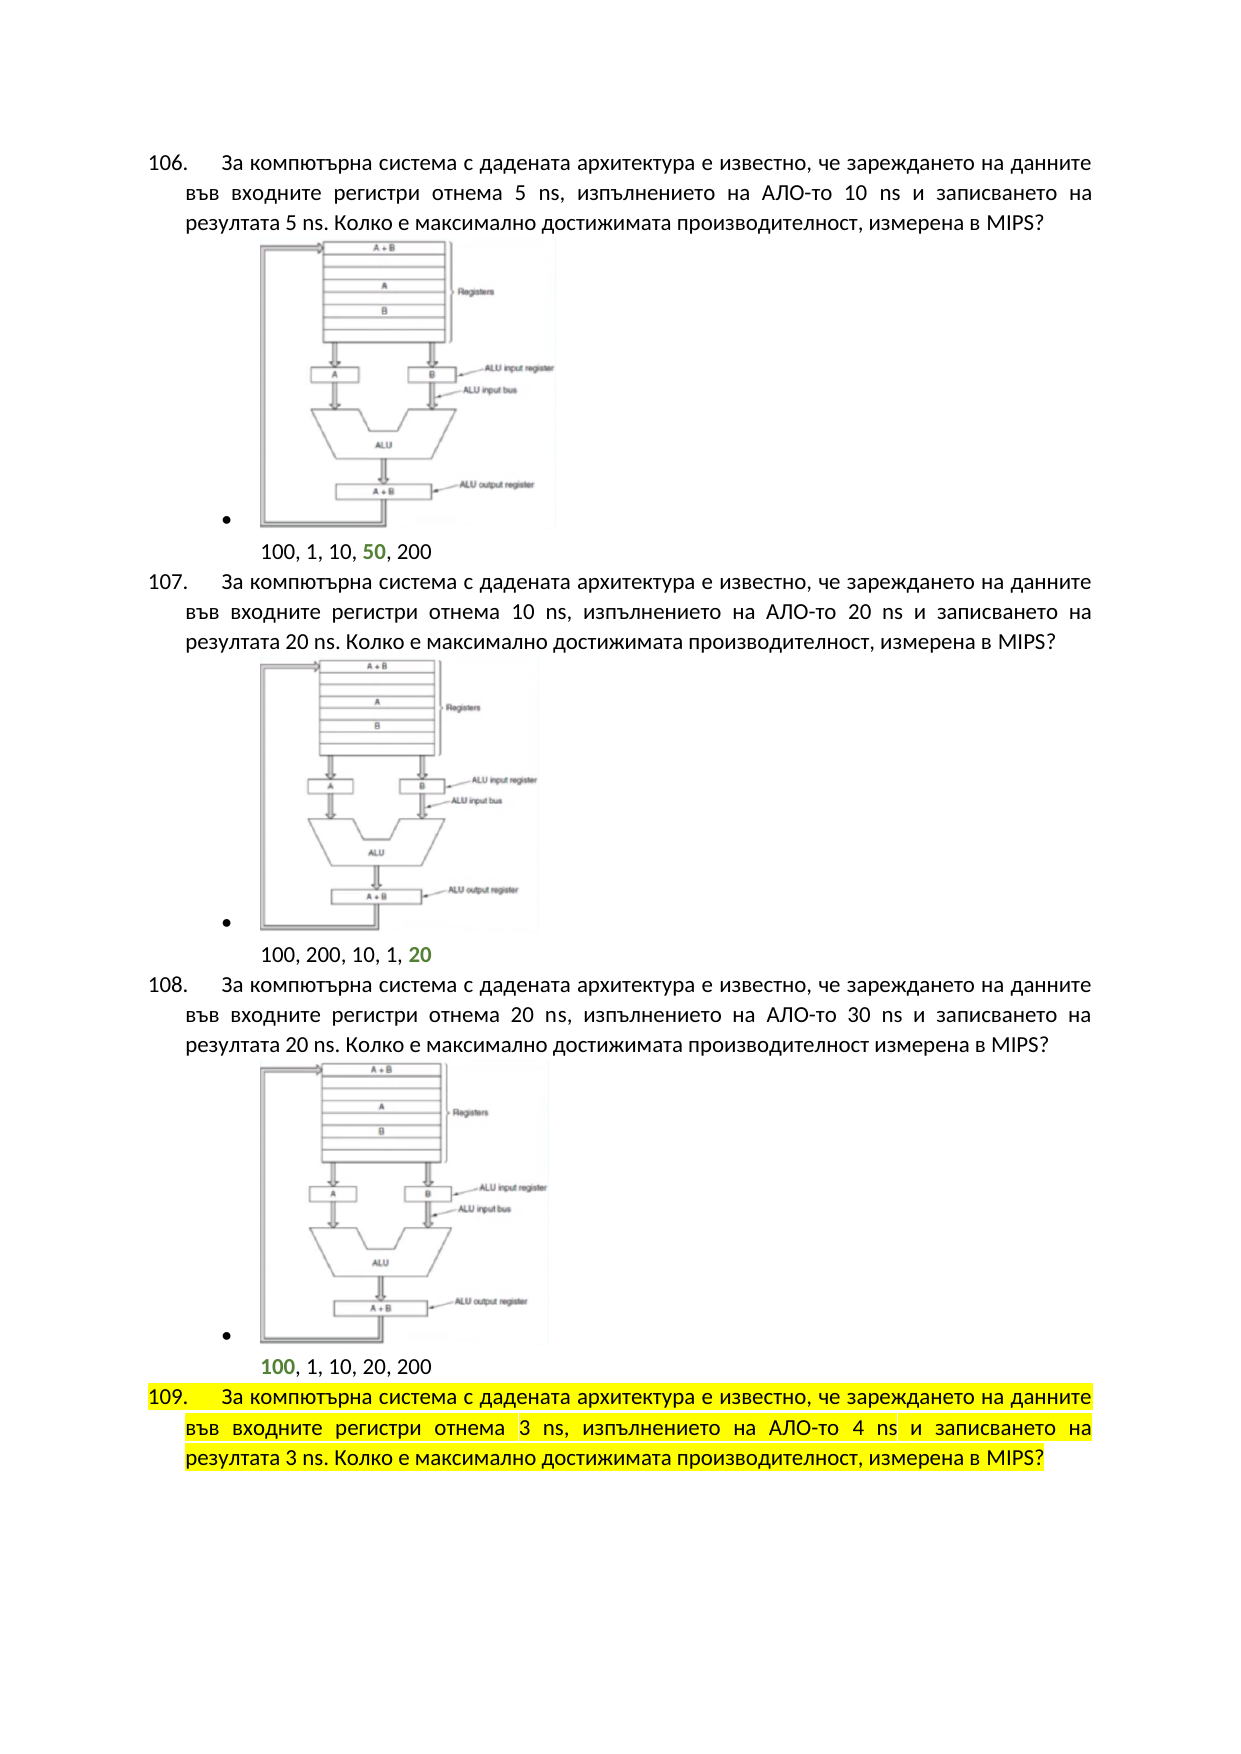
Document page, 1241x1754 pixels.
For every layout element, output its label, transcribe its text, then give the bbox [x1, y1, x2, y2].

list За компютърна система с дадената архитектура е известно, че зареждането на данните във входните регистри отнема 5 ns, изпълнението на АЛО-то 10 ns и записването на резултата 5 ns. Колко е максимално достижимата производителност, измерена в MIPS? [148, 148, 1093, 236]
picture [260, 238, 556, 529]
list За компютърна система с дадената архитектура е известно, че зареждането на данните във входните регистри отнема 3 ns, изпълнението на АЛО-то 4 ns и записването на резултата 3 ns. Колко е максимално достижимата производителност, измерена в MIPS? [148, 1410, 1093, 1471]
picture [260, 1060, 549, 1345]
list За компютърна система с дадената архитектура е известно, че зареждането на данните във входните регистри отнема 10 ns, изпълнението на АЛО-то 20 ns и записването на резултата 20 ns. Колко е максимално достижимата производителност, измерена в MIPS? [148, 567, 1093, 656]
picture [260, 657, 539, 932]
list За компютърна система с дадената архитектура е известно, че зареждането на данните във входните регистри отнема 20 ns, изпълнението на АЛО-то 30 ns и записването на резултата 20 ns. Колко е максимално достижимата производителност измерена в MIPS? [148, 970, 1093, 1058]
